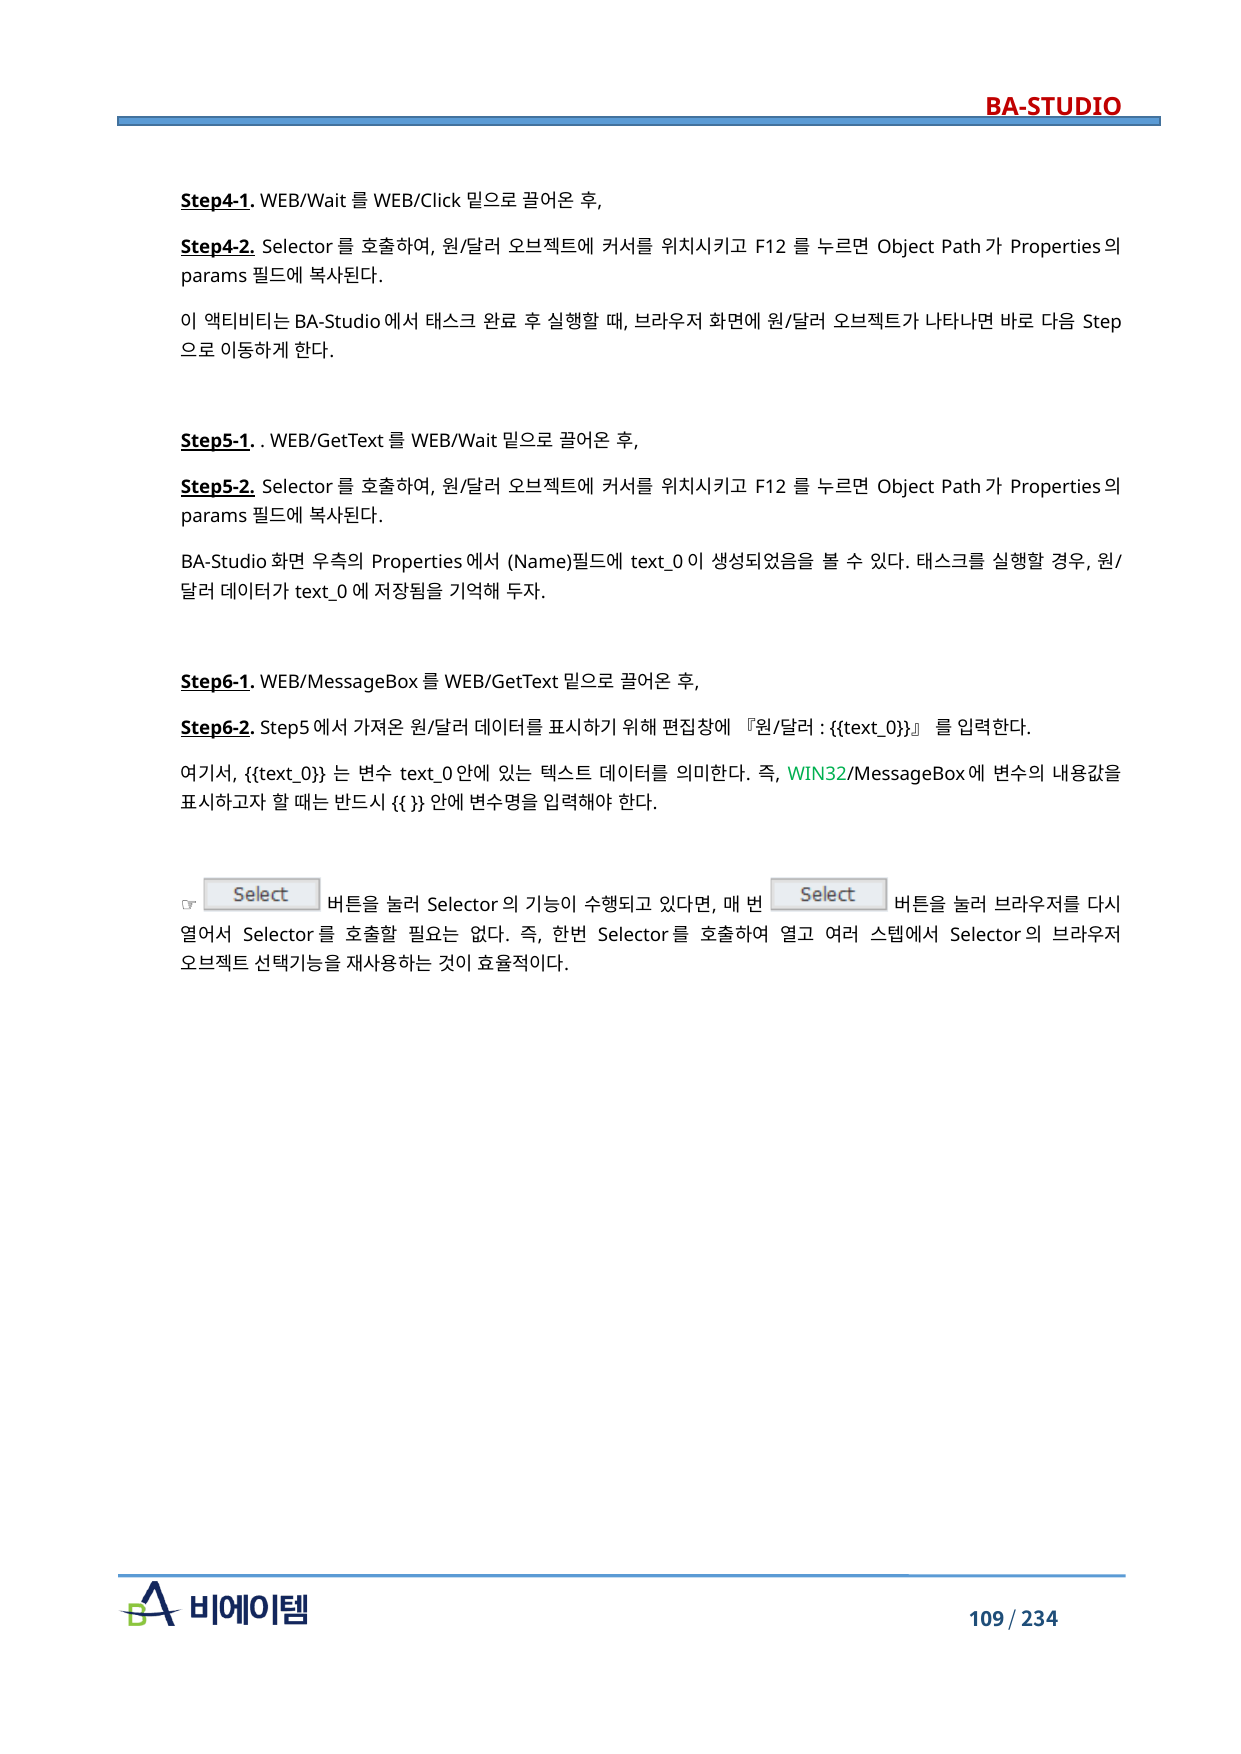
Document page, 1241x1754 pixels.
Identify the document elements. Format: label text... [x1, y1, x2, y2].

picture [770, 877, 889, 912]
text Step6-1. WEB/MessageBox를 WEB/GetText 밑으로 끌어온 후, [181, 666, 1122, 694]
text 이 액티비티는BA-Studio에서 태스크 완료 후 실행할 때, 브라우저 화면에 원/달러 오브젝트가 나타나면 바로 다음 Step으로 이동하게 한다. [181, 307, 1122, 363]
picture [203, 877, 322, 912]
text BA-Studio화면 우측의 Properties에서 (Name)필드에 text_0이 생성되었음을 볼 수 있다. 태스크를 실행할 경우, 원/달러 데이터가 text_0 에 저장됨을 기억해 두자. [181, 547, 1122, 603]
picture [118, 1581, 308, 1626]
text Step6-2. Step5에서 가져온 원/달러 데이터를 표시하기 위해 편집창에 『원/달러 : {{text_0}}』 를 입력한다. [181, 712, 1122, 739]
text Step5-2. Selector를 호출하여, 원/달러 오브젝트에 커서를 위치시키고 F12 를 누르면 Object Path가 Properties의 params 필드에 복사된다. [181, 472, 1122, 528]
text Step5-1. . WEB/GetText 를 WEB/Wait 밑으로 끌어온 후, [181, 426, 1122, 453]
text Step4-2. Selector를 호출하여, 원/달러 오브젝트에 커서를 위치시키고 F12 를 누르면 Object Path가 Properties의 params 필드에 복사된다. [181, 231, 1122, 288]
text Step4-1. WEB/Wait 를 WEB/Click 밑으로 끌어온 후, [181, 185, 1122, 213]
text 여기서, {{text_0}} 는 변수 text_0안에 있는 텍스트 데이터를 의미한다. 즉, WIN32/MessageBox에 변수의 내용값을 표시하고자 할 때는 반드시 {{ }} 안에 변수명을 입력해야 한다. [181, 758, 1122, 815]
text ☞ 버튼을 눌러 Selector의 기능이 수행되고 있다면, 매 번 버튼을 눌러 브라우저를 다시 열어서 Selector를 호출할 필요는 없다. 즉, 한번 Selector를 호출하여 열고 여러 스텝에서 Selector의 브라우저 오브젝트 선택기능을 재사용하는 것이 효율적이다. [181, 878, 1122, 976]
